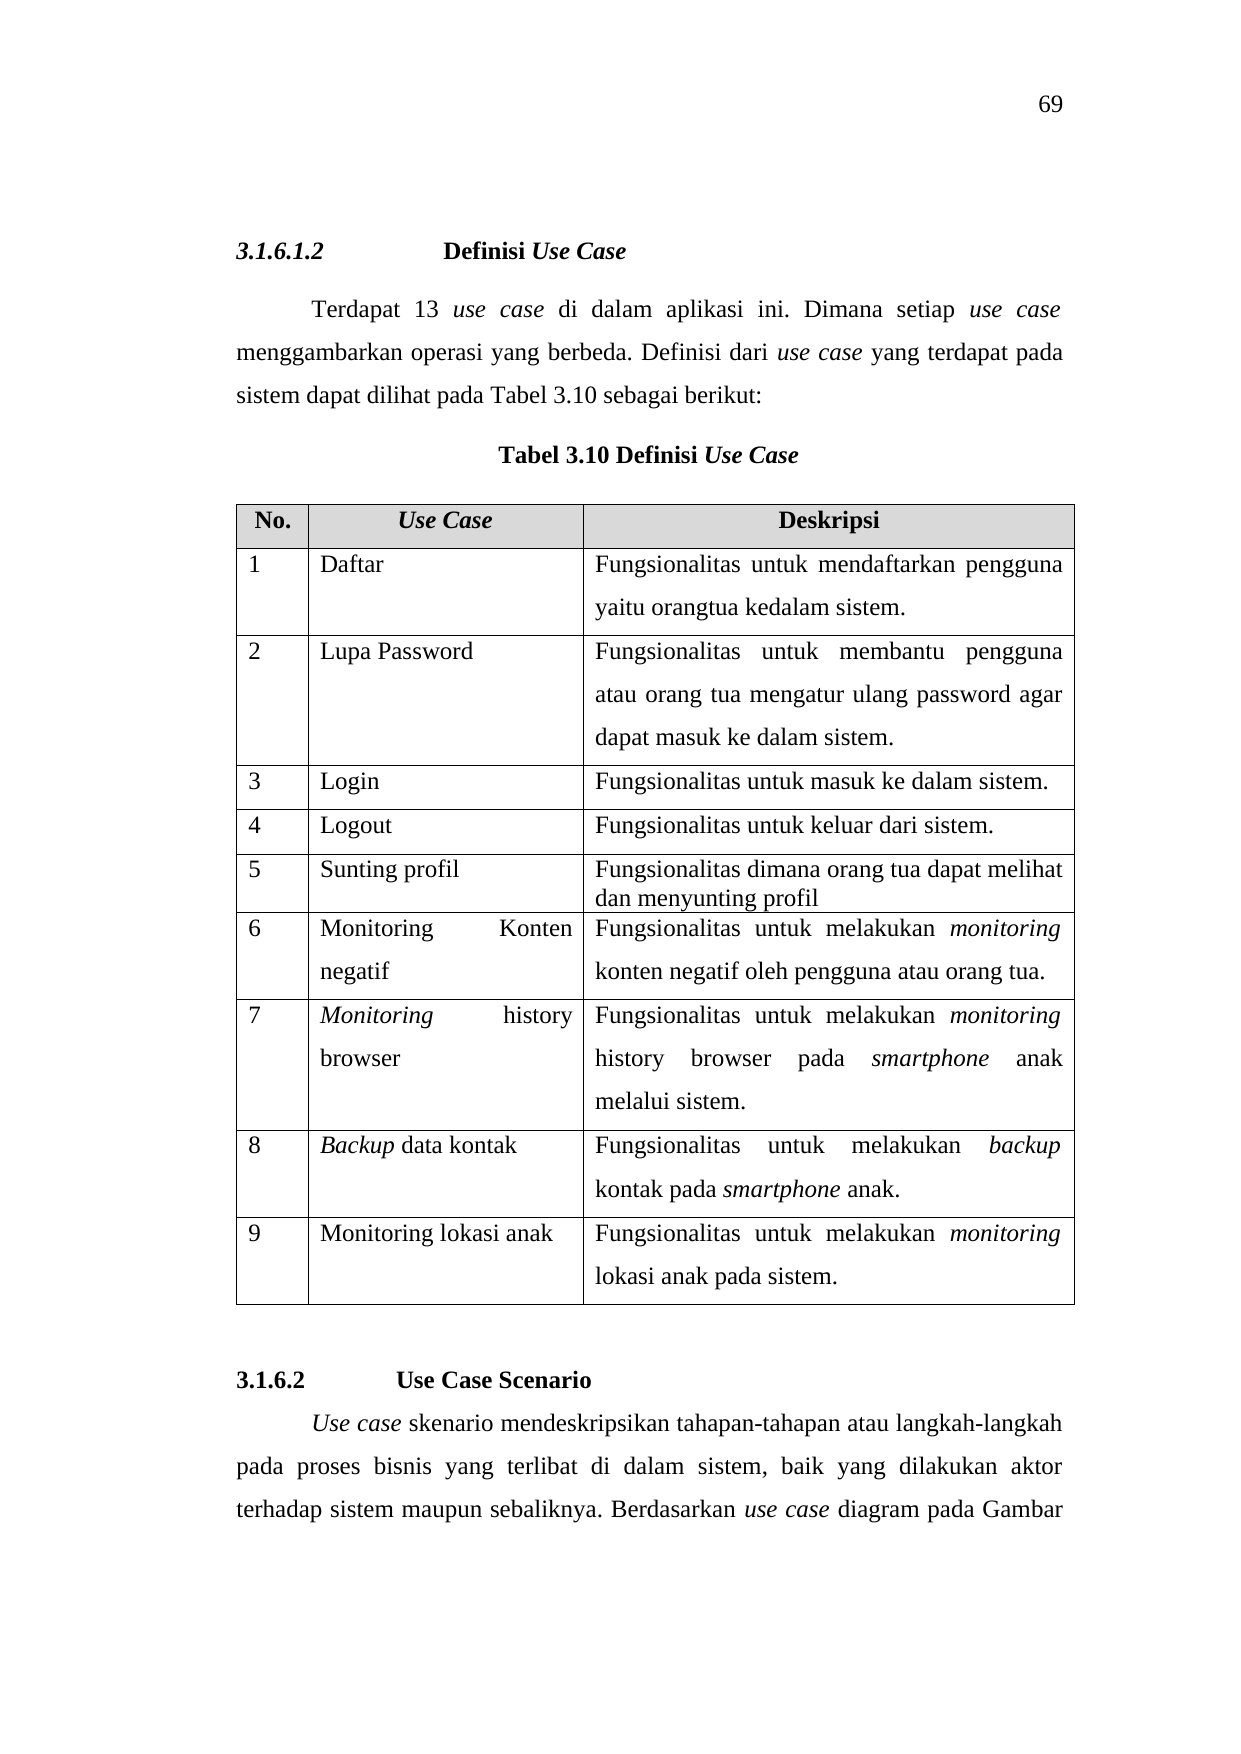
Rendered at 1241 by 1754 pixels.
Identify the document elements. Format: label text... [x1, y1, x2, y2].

table_cell Lupa Password [309, 636, 583, 765]
table_cell Backup data kontak [309, 1131, 583, 1217]
table_header No. [237, 505, 308, 548]
table_cell Monitoring lokasi anak [309, 1218, 583, 1304]
subtitle Definisi Use Case [236, 236, 1063, 265]
table_cell Monitoring history browser [309, 1000, 583, 1129]
table_cell Fungsionalitas untuk mendaftarkan pengguna yaitu orangtua kedalam sistem. [584, 549, 1074, 635]
table_cell Logout [309, 810, 583, 853]
table_cell Fungsionalitas untuk melakukan monitoring lokasi anak pada sistem. [584, 1218, 1074, 1304]
table_cell Fungsionalitas untuk melakukan monitoring konten negatif oleh pengguna atau orang tua. [584, 913, 1074, 999]
table_cell 4 [237, 810, 308, 853]
table_cell 7 [237, 1000, 308, 1129]
subtitle Use Case Scenario [236, 1365, 1063, 1393]
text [236, 1408, 1063, 1523]
table_cell Fungsionalitas untuk melakukan monitoring history browser pada smartphone anak melalui sistem. [584, 1000, 1074, 1129]
table_cell 5 [237, 855, 308, 912]
table_cell Fungsionalitas untuk melakukan backup kontak pada smartphone anak. [584, 1131, 1074, 1217]
table_cell Sunting profil [309, 855, 583, 912]
table_cell Fungsionalitas dimana orang tua dapat melihat dan menyunting profil [584, 855, 1074, 912]
table_cell Fungsionalitas untuk keluar dari sistem. [584, 810, 1074, 853]
table_cell 2 [237, 636, 308, 765]
text Terdapat 13 use case di dalam aplikasi ini. Dimana setiap use case menggambarkan operasi yang berbeda. Definisi dari use case yang terdapat pada sistem dapat dilihat pada Tabel 3.10 sebagai berikut: [236, 294, 1063, 409]
table_cell 1 [237, 549, 308, 635]
table_cell Fungsionalitas untuk membantu pengguna atau orang tua mengatur ulang password agar dapat masuk ke dalam sistem. [584, 636, 1074, 765]
table_cell 3 [237, 766, 308, 809]
table_header Deskripsi [584, 505, 1074, 548]
table_cell Fungsionalitas untuk masuk ke dalam sistem. [584, 766, 1074, 809]
table_cell 6 [237, 913, 308, 999]
table_header Use Case [309, 505, 583, 548]
table_cell 9 [237, 1218, 308, 1304]
table_cell Login [309, 766, 583, 809]
table_cell 8 [237, 1131, 308, 1217]
table_cell Monitoring Konten negatif [309, 913, 583, 999]
table_cell Daftar [309, 549, 583, 635]
